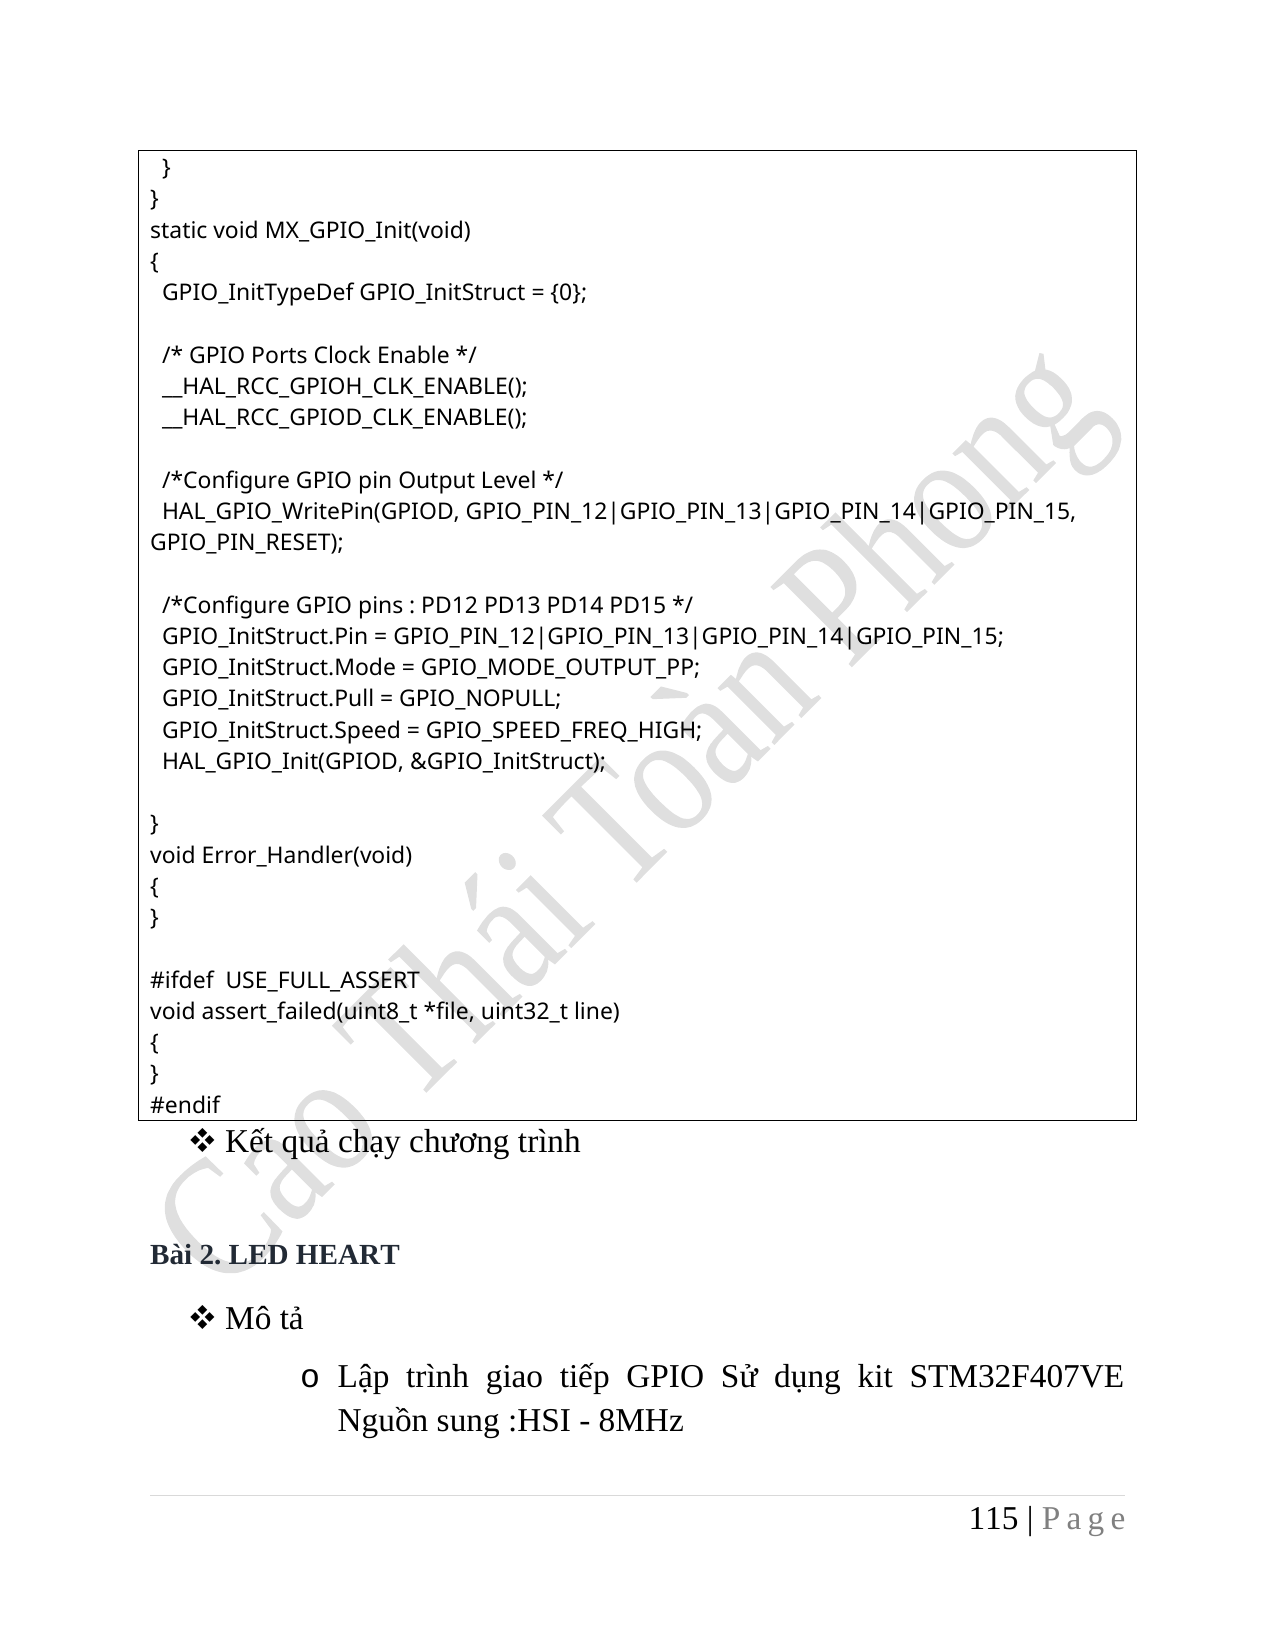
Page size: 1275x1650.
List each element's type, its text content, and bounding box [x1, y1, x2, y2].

subtitle Kết quả chạy chương trình [187, 1121, 1125, 1159]
subtitle Bài 2. LED HEART [150, 1237, 1125, 1270]
text Lập trình giao tiếp GPIO Sử dụng kit STM32F407VE Nguồn sung :HSI - 8MHz [300, 1356, 1125, 1439]
subtitle Mô tả [187, 1298, 1125, 1336]
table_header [139, 151, 1136, 1120]
